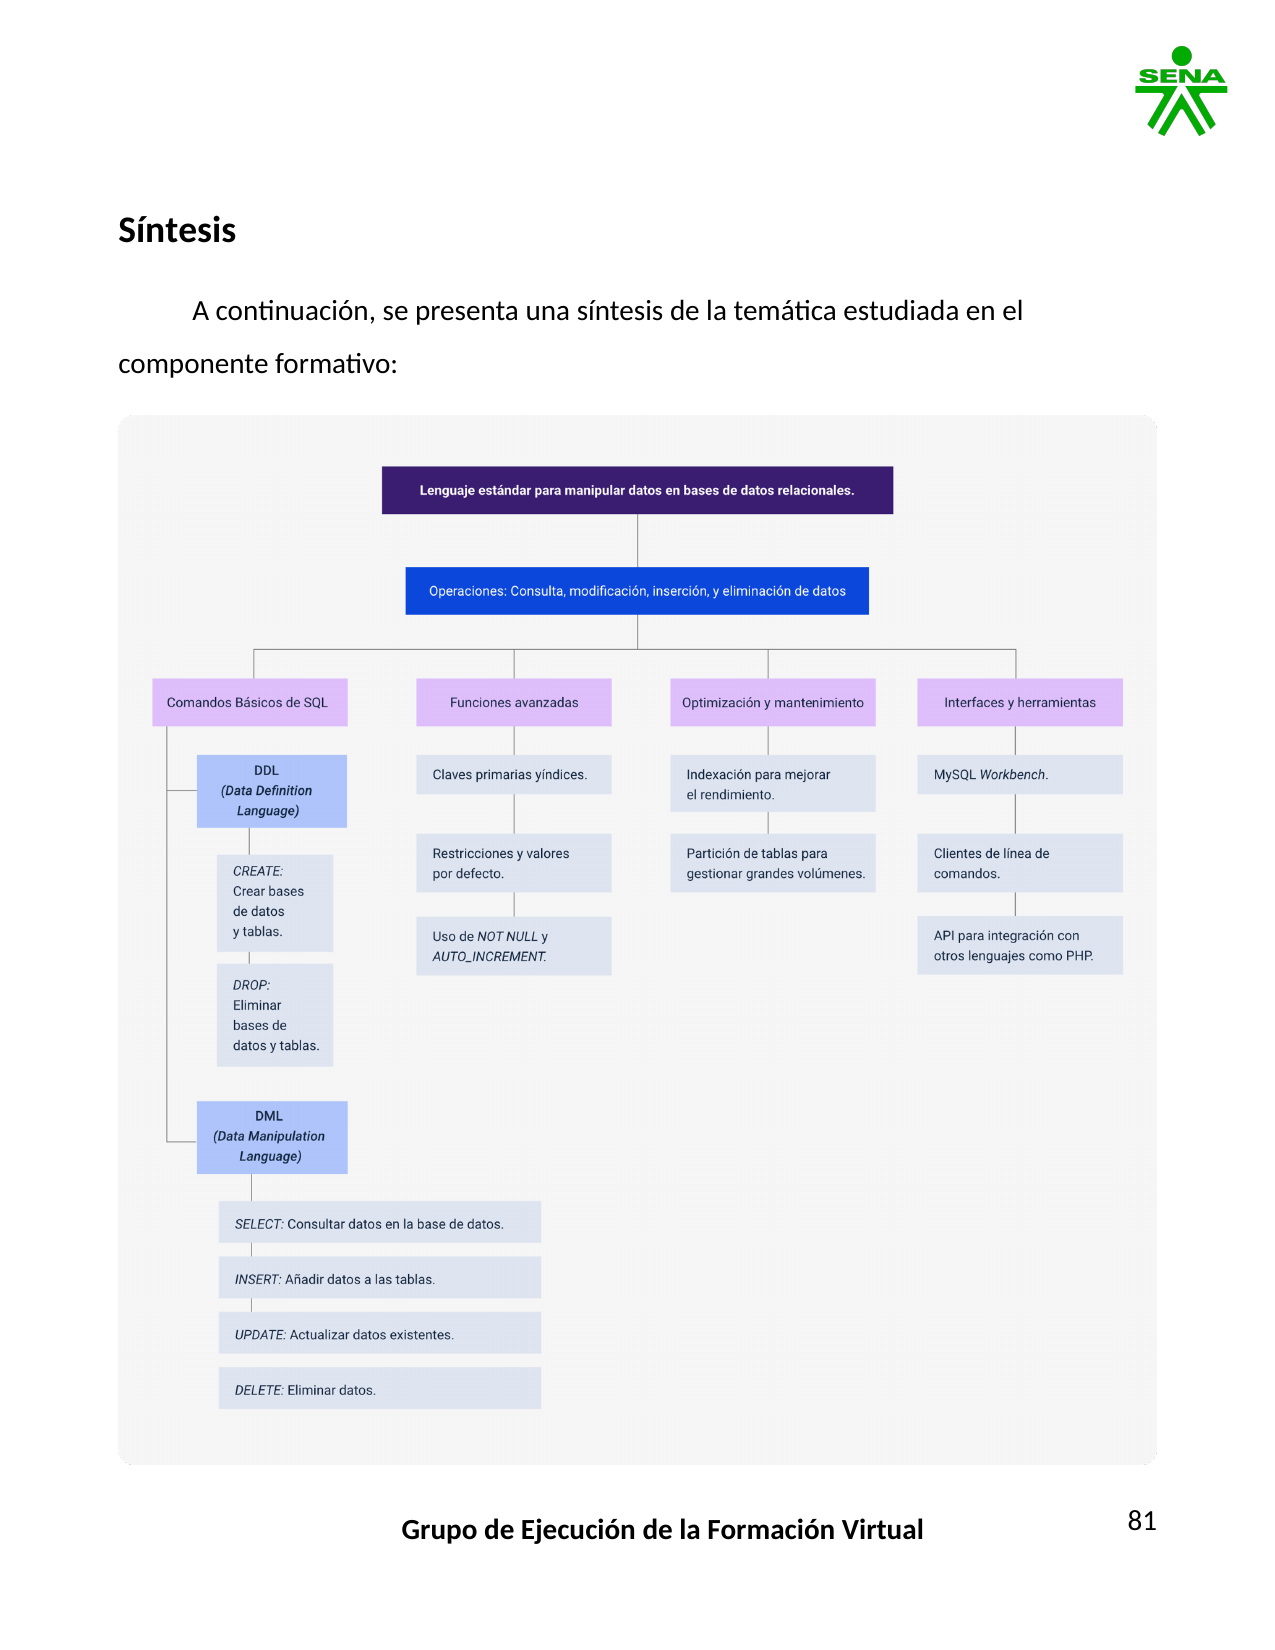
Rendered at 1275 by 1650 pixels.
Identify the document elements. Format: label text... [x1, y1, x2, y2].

picture [118, 415, 1157, 1465]
text Síntesis [118, 206, 1157, 252]
picture [1135, 46, 1228, 136]
text A continuación, se presenta una síntesis de la temática estudiada en el componente formativo: [118, 292, 1157, 381]
